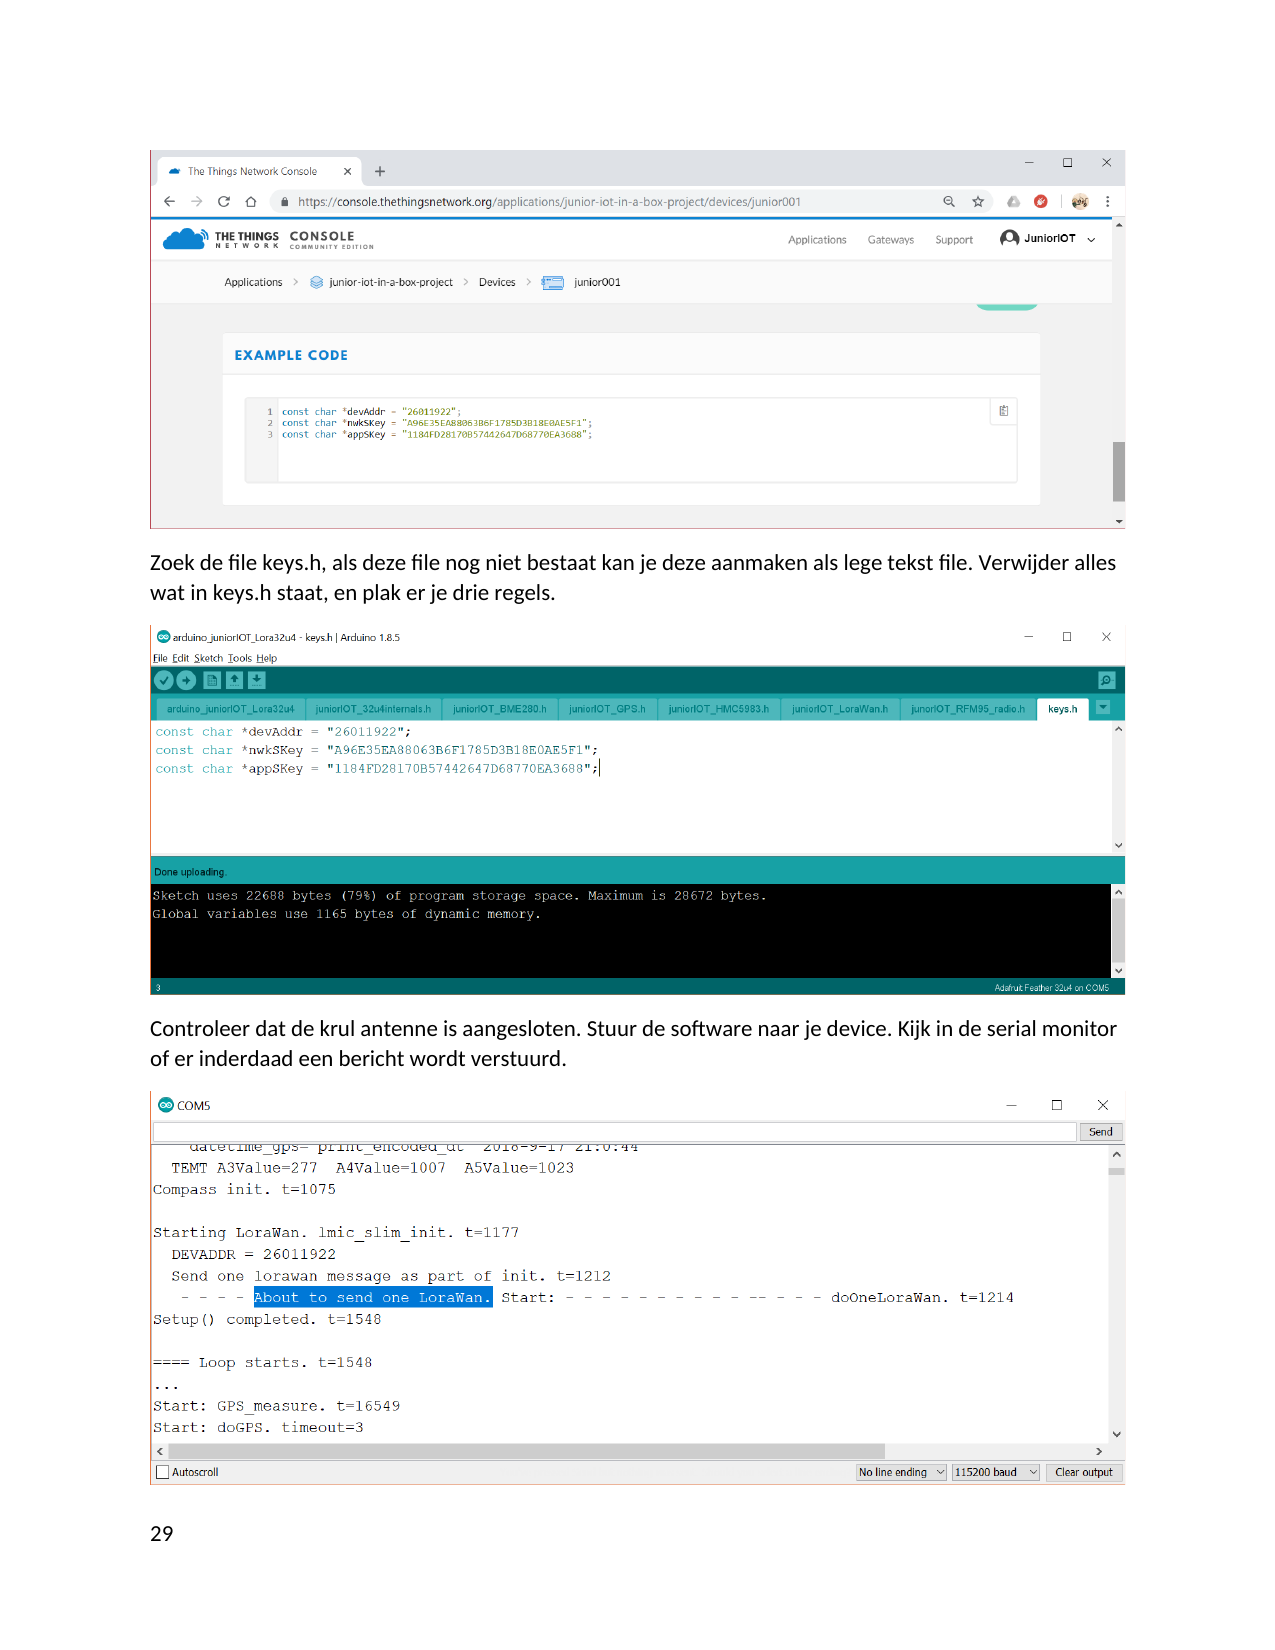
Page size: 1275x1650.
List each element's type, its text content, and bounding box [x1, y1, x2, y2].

picture [150, 1091, 1125, 1485]
picture [150, 625, 1125, 995]
text Zoek de file keys.h, als deze file nog niet bestaat kan je deze aanmaken als lege tekst file. Verwijder alles wat in keys.h staat, en plak er je drie regels. [150, 548, 1125, 606]
text Controleer dat de krul antenne is aangesloten. Stuur de software naar je device. Kijk in de serial monitor of er inderdaad een bericht wordt verstuurd. [150, 1014, 1125, 1072]
picture [150, 150, 1125, 529]
